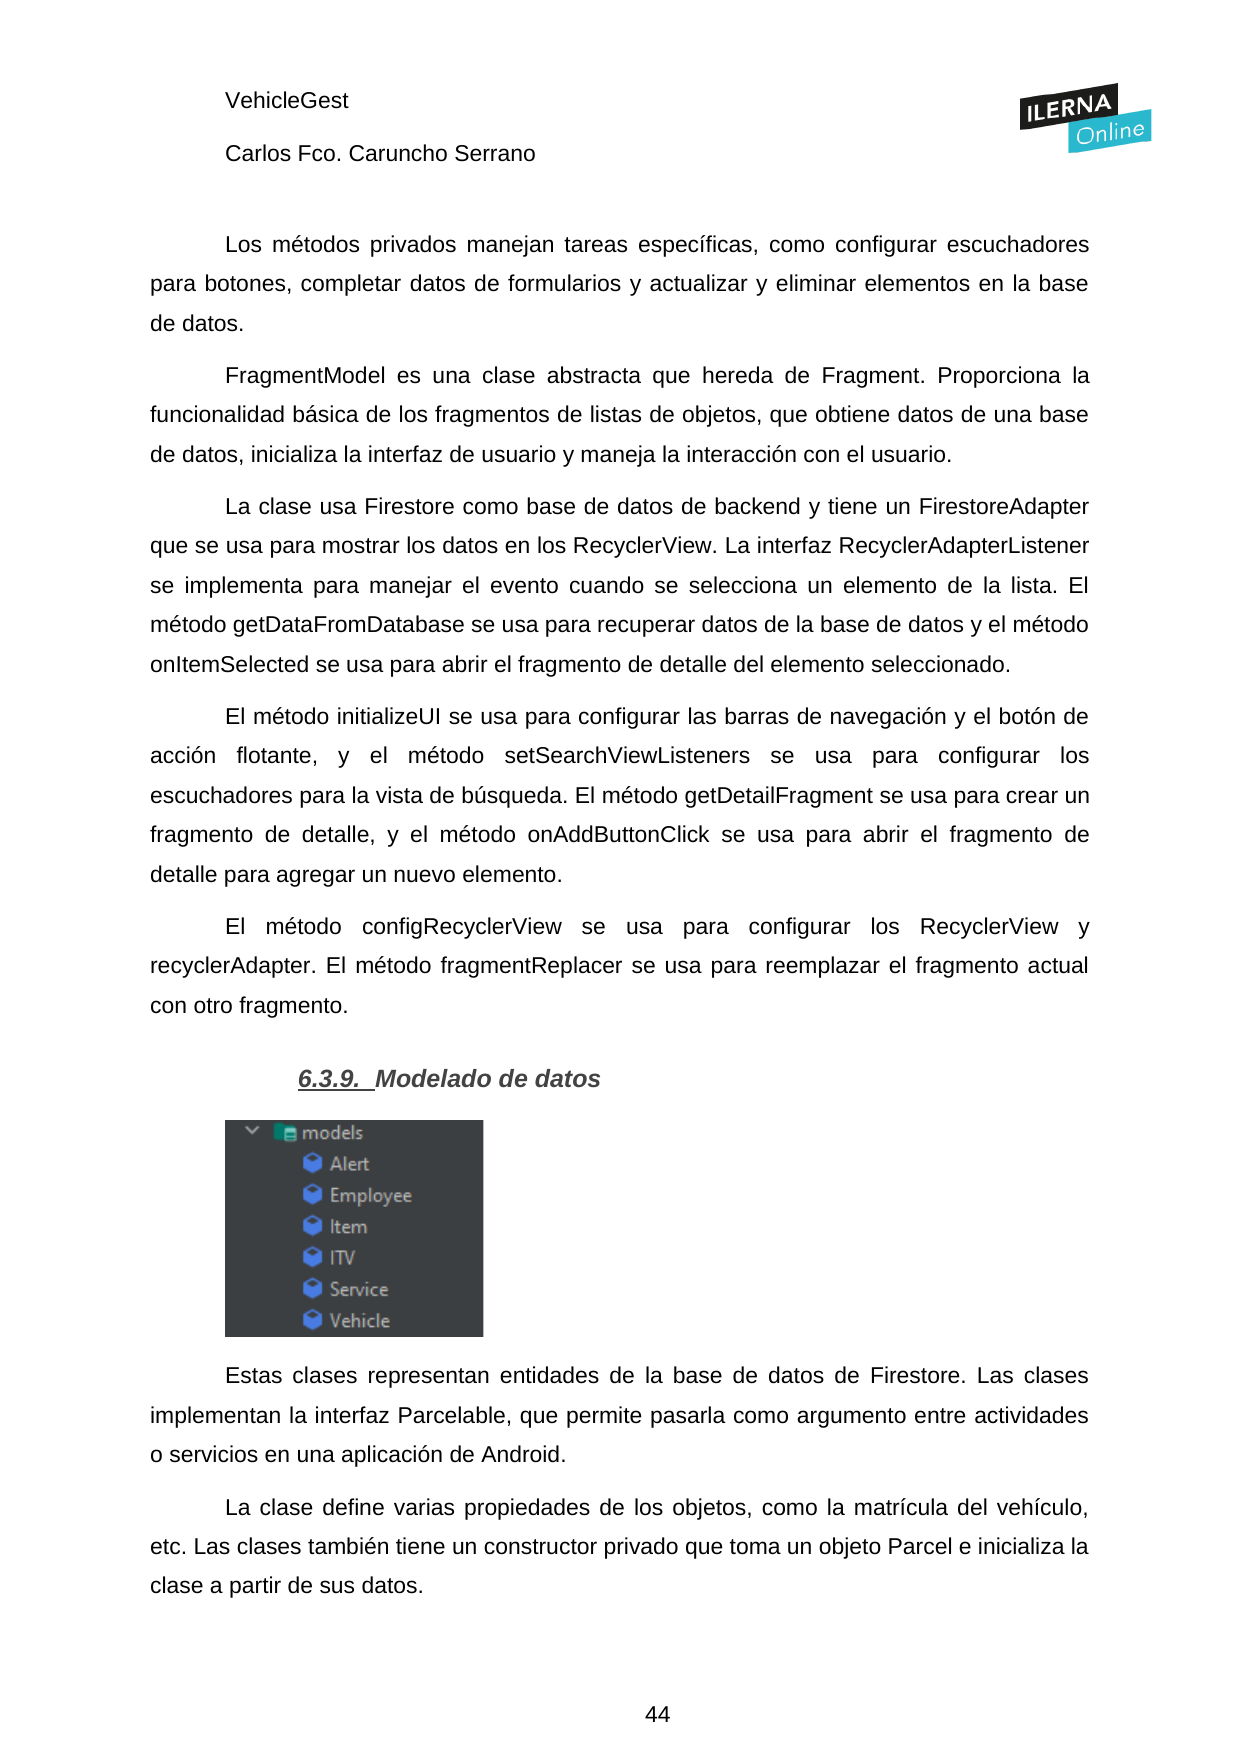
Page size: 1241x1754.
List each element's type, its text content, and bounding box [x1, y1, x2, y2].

text Estas clases representan entidades de la base de datos de Firestore. Las clases implementan la interfaz Parcelable, que permite pasarla como argumento entre actividades o servicios en una aplicación de Android. [150, 1362, 1090, 1468]
text El método initializeUI se usa para configurar las barras de navegación y el botón de acción flotante, y el método setSearchViewListeners se usa para configurar los escuchadores para la vista de búsqueda. El método getDetailFragment se usa para crear un fragmento de detalle, y el método onAddButtonClick se usa para abrir el fragmento de detalle para agregar un nuevo elemento. [150, 703, 1090, 887]
text La clase define varias propiedades de los objetos, como la matrícula del vehículo, etc. Las clases también tiene un constructor privado que toma un objeto Parcel e inicializa la clase a partir de sus datos. [150, 1493, 1090, 1599]
picture [225, 1120, 484, 1337]
text Los métodos privados manejan tareas específicas, como configurar escuchadores para botones, completar datos de formularios y actualizar y eliminar elementos en la base de datos. [150, 231, 1090, 336]
picture [1020, 83, 1152, 153]
text La clase usa Firestore como base de datos de backend y tiene un FirestoreAdapter que se usa para mostrar los datos en los RecyclerView. La interfaz RecyclerAdapterListener se implementa para manejar el evento cuando se selecciona un elemento de la lista. El método getDataFromDatabase se usa para recuperar datos de la base de datos y el método onItemSelected se usa para abrir el fragmento de detalle del elemento seleccionado. [150, 493, 1090, 677]
text El método configRecyclerView se usa para configurar los RecyclerView y recyclerAdapter. El método fragmentReplacer se usa para reemplazar el fragmento actual con otro fragmento. [150, 913, 1090, 1018]
text FragmentModel es una clase abstracta que hereda de Fragment. Proporciona la funcionalidad básica de los fragmentos de listas de objetos, que obtiene datos de una base de datos, inicializa la interfaz de usuario y maneja la interacción con el usuario. [150, 362, 1090, 467]
subtitle Modelado de datos [298, 1064, 1090, 1093]
